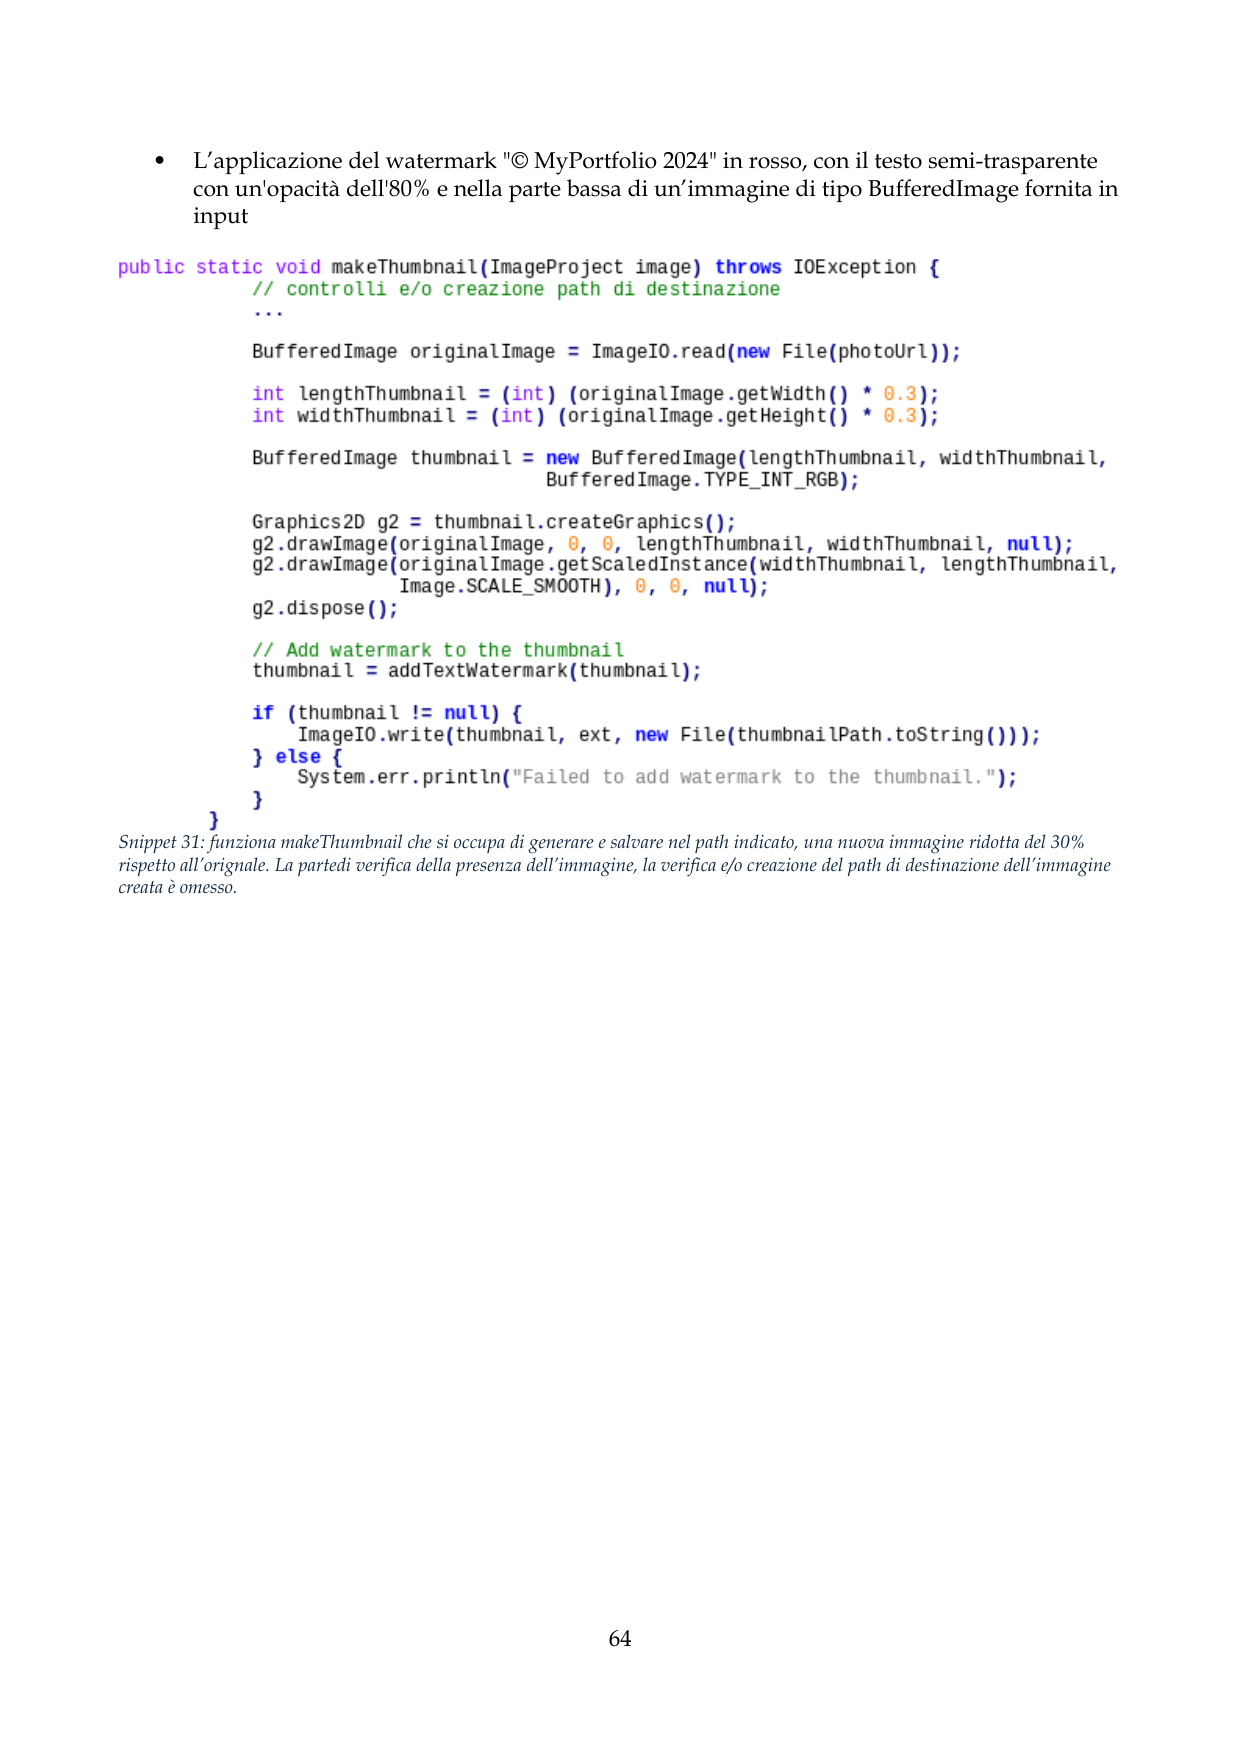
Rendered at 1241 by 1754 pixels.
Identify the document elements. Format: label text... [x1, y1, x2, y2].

list L’applicazione del watermark "© MyPortfolio 2024" in rosso, con il testo semi-trasparente con un'opacità dell'80% e nella parte bassa di un’immagine di tipo BufferedImage fornita in input [156, 148, 1122, 230]
